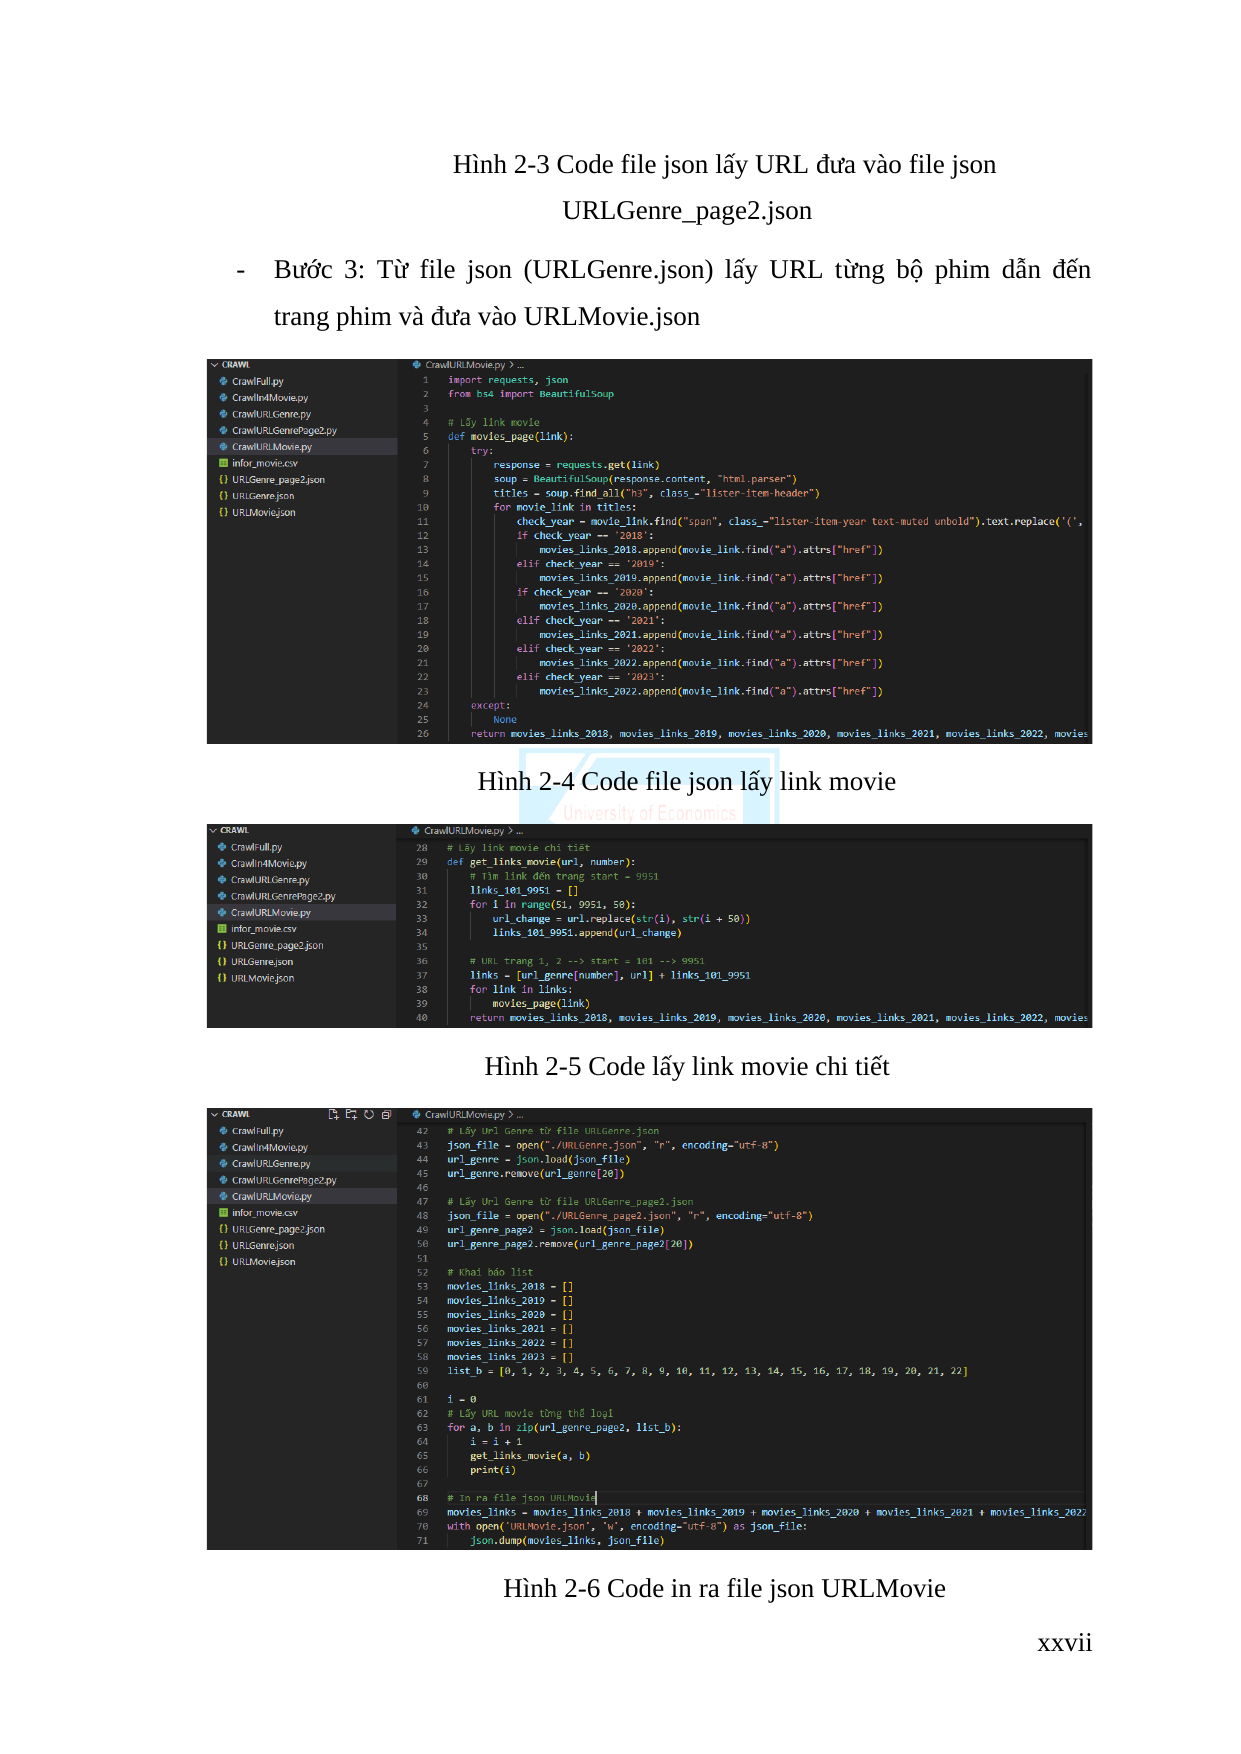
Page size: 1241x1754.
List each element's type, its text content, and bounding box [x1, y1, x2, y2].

text Bước 3: Từ file json (URLGenre.json) lấy URL từng bộ phim dẫn đến trang phim và đưa vào URLMovie.json [236, 253, 1092, 331]
picture [206, 824, 1093, 1028]
text Hình - Code file json lấy link movie [207, 765, 1092, 796]
text Hình - Code lấy link movie chi tiết [207, 1050, 1092, 1081]
picture [206, 1108, 1093, 1550]
picture [206, 359, 1093, 744]
text Hình - Code in ra file json URLMovie [282, 1572, 1092, 1603]
list Hình - Code file json lấy URL đưa vào file json URLGenre_page2.json [282, 148, 1092, 226]
